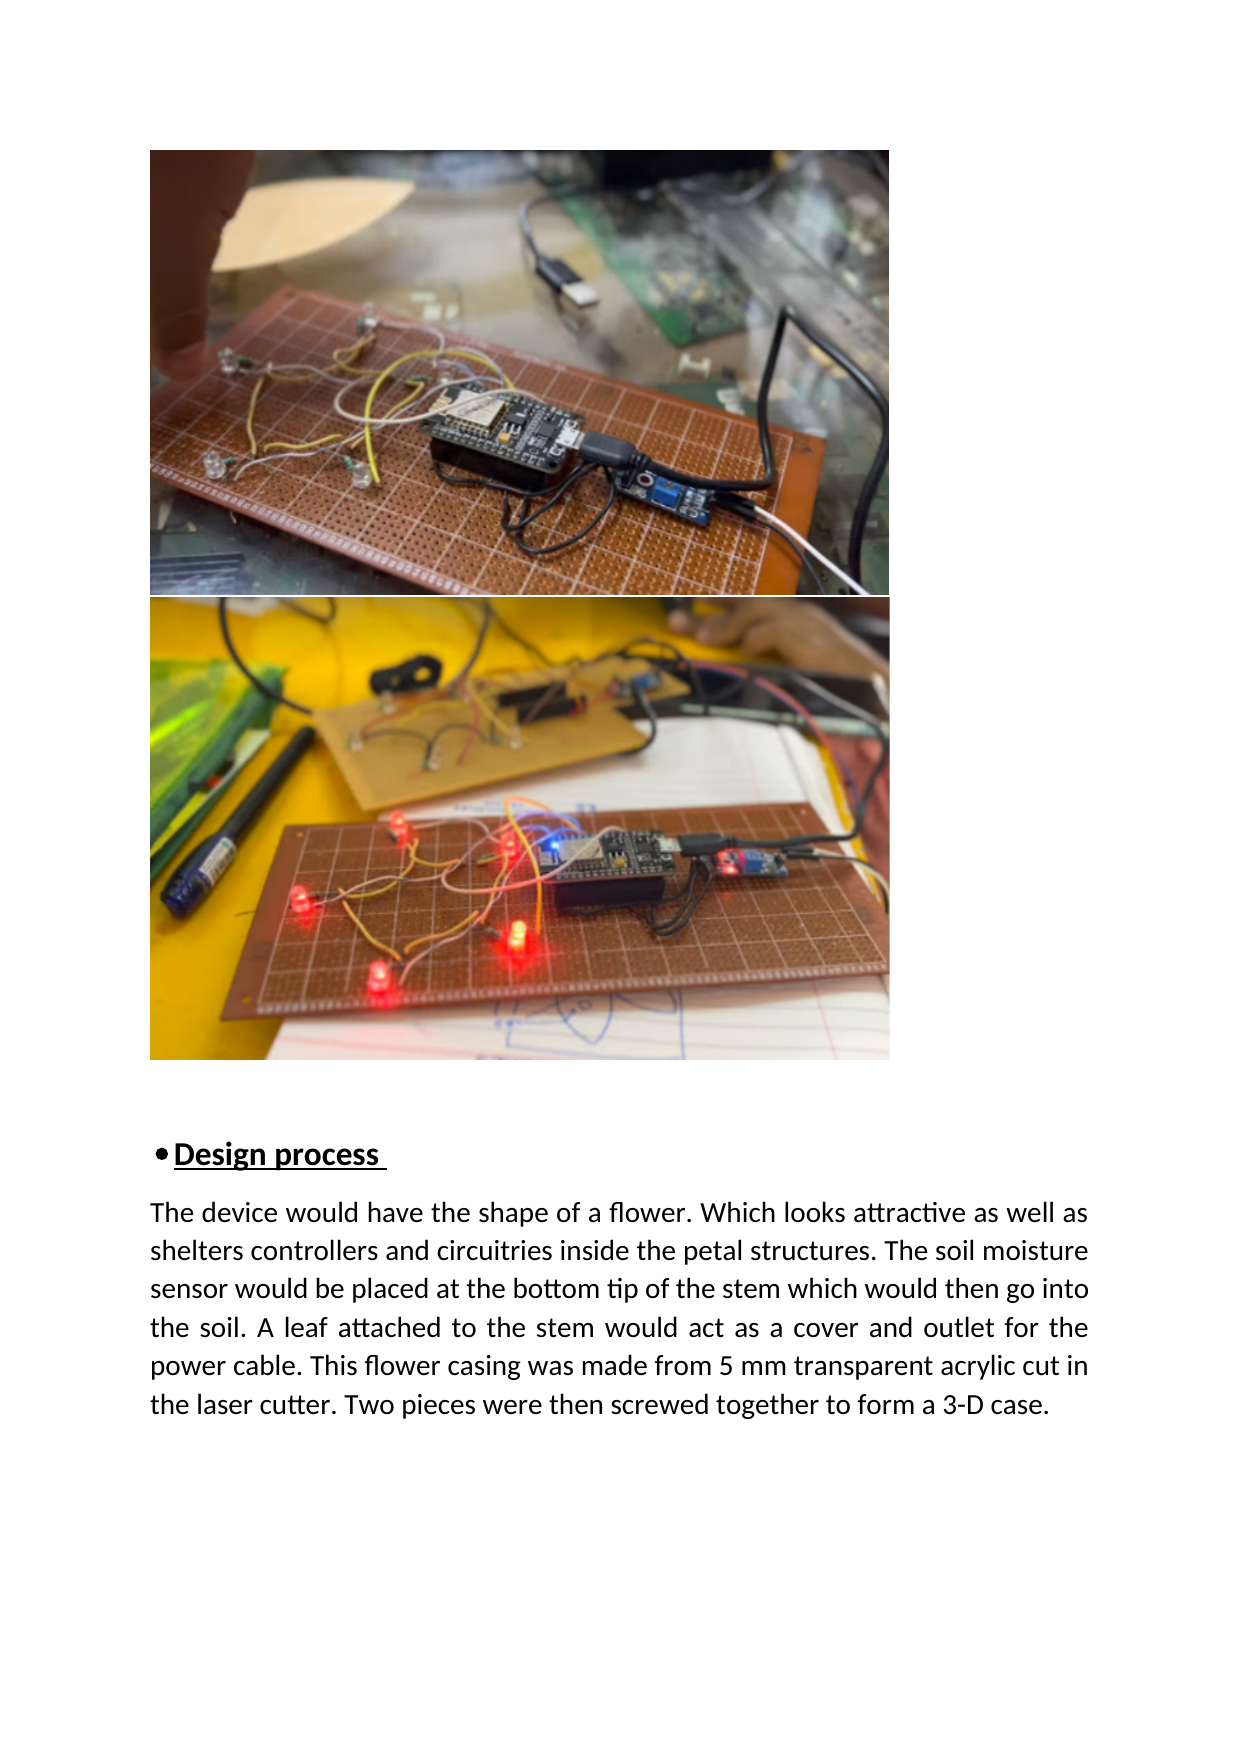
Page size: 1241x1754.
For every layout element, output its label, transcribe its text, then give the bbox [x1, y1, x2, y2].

list Design process [156, 1133, 1090, 1174]
picture [150, 597, 890, 1060]
picture [150, 150, 889, 595]
text The device would have the shape of a flower. Which looks attractive as well as shelters controllers and circuitries inside the petal structures. The soil moisture sensor would be placed at the bottom tip of the stem which would then go into the soil. A leaf attached to the stem would act as a cover and outlet for the power cable. This flower casing was made from 5 mm transparent acrylic cut in the laser cutter. Two pieces were then screwed together to form a 3-D case. [150, 1194, 1090, 1422]
